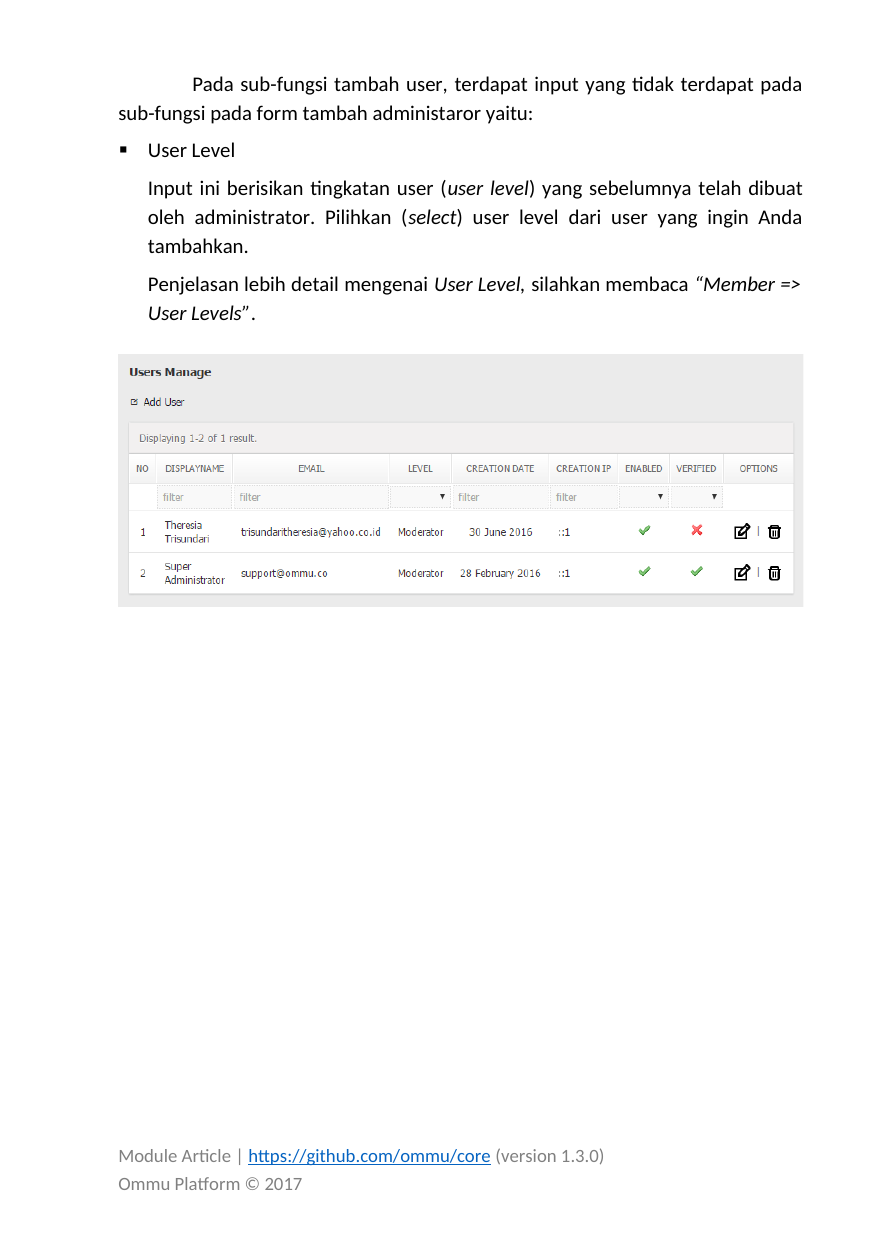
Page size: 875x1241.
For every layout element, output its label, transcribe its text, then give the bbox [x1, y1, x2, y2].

picture [118, 354, 804, 607]
list User Level [118, 137, 803, 163]
list Penjelasan lebih detail mengenai User Level, silahkan membaca “Member => User Levels”. [148, 271, 803, 325]
text Pada sub-fungsi tambah user, terdapat input yang tidak terdapat pada sub-fungsi pada form tambah administaror yaitu: [118, 71, 803, 125]
list Input ini berisikan tingkatan user (user level) yang sebelumnya telah dibuat oleh administrator. Pilihkan (select) user level dari user yang ingin Anda tambahkan. [148, 175, 803, 259]
